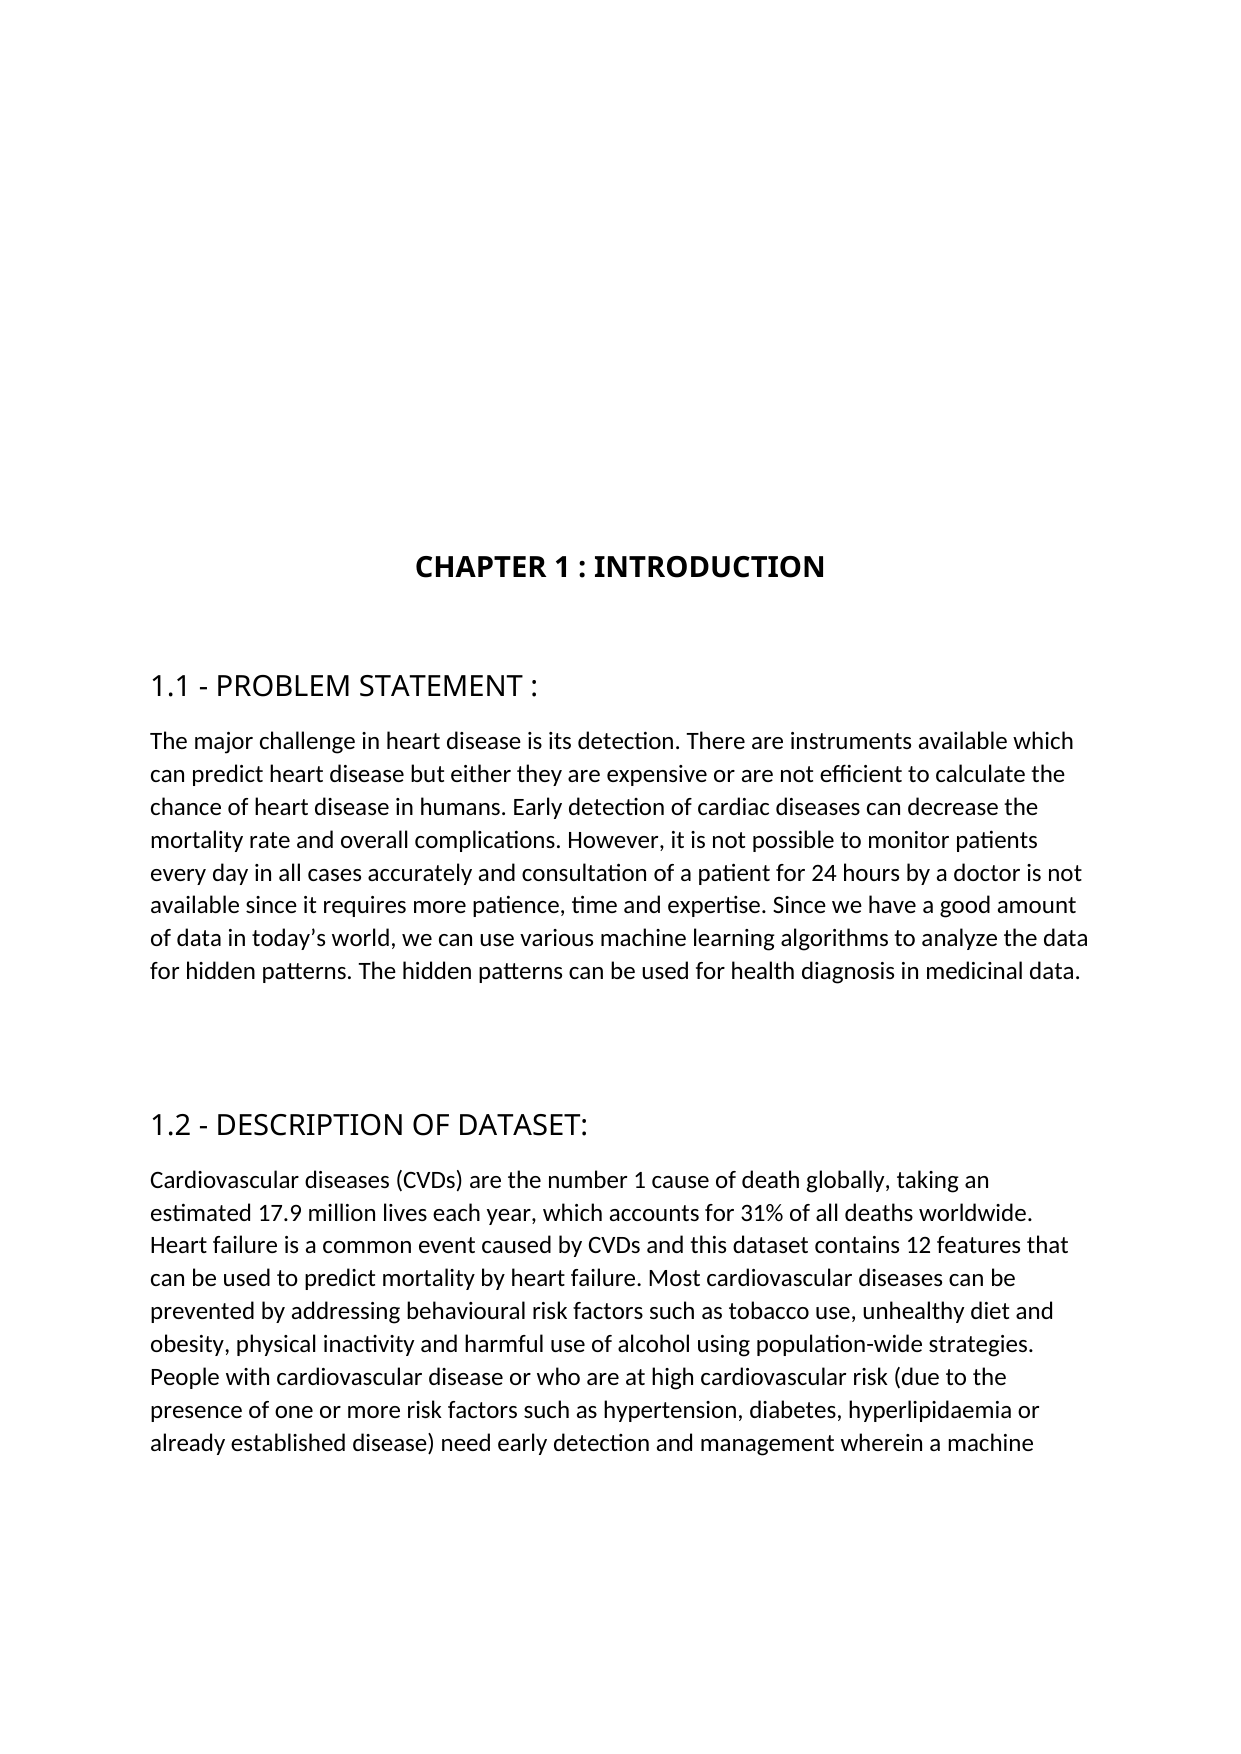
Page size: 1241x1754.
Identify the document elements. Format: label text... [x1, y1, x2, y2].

text CHAPTER 1 : INTRODUCTION [150, 547, 1090, 586]
text 1.2 - DESCRIPTION OF DATASET: [150, 1104, 1090, 1144]
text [150, 1164, 1090, 1458]
text 1.1 - PROBLEM STATEMENT : [150, 666, 1090, 705]
text The major challenge in heart disease is its detection. There are instruments available which can predict heart disease but either they are expensive or are not efficient to calculate the chance of heart disease in humans. Early detection of cardiac diseases can decrease the mortality rate and overall complications. However, it is not possible to monitor patients every day in all cases accurately and consultation of a patient for 24 hours by a doctor is not available since it requires more patience, time and expertise. Since we have a good amount of data in today’s world, we can use various machine learning algorithms to analyze the data for hidden patterns. The hidden patterns can be used for health diagnosis in medicinal data. [150, 725, 1090, 986]
